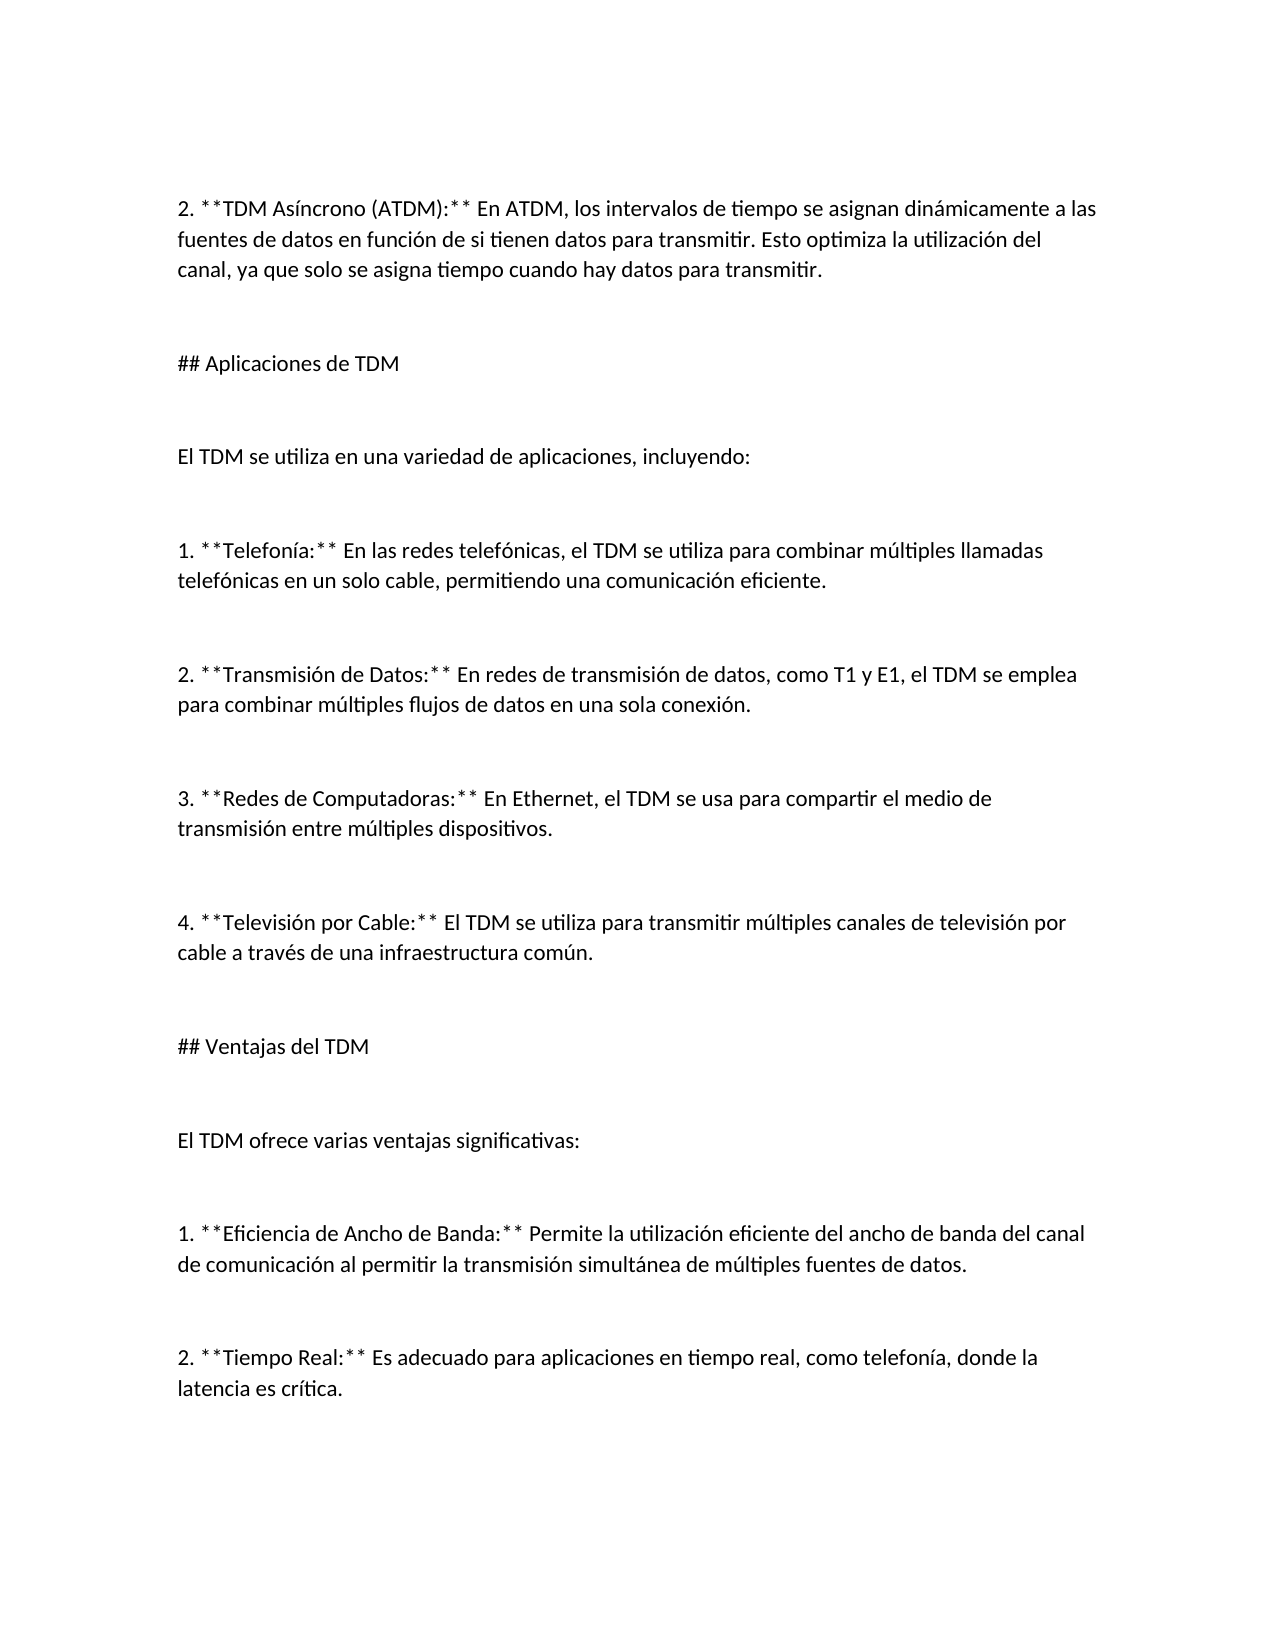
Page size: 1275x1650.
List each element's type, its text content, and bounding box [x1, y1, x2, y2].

text 3. **Redes de Computadoras:** En Ethernet, el TDM se usa para compartir el medio de transmisión entre múltiples dispositivos. [177, 784, 1098, 842]
text ## Aplicaciones de TDM [177, 349, 1098, 377]
text 2. **Transmisión de Datos:** En redes de transmisión de datos, como T1 y E1, el TDM se emplea para combinar múltiples flujos de datos en una sola conexión. [177, 660, 1098, 718]
text 4. **Televisión por Cable:** El TDM se utiliza para transmitir múltiples canales de televisión por cable a través de una infraestructura común. [177, 908, 1098, 966]
text 2. **Tiempo Real:** Es adecuado para aplicaciones en tiempo real, como telefonía, donde la latencia es crítica. [177, 1343, 1098, 1402]
text El TDM se utiliza en una variedad de aplicaciones, incluyendo: [177, 442, 1098, 470]
text El TDM ofrece varias ventajas significativas: [177, 1126, 1098, 1154]
text ## Ventajas del TDM [177, 1032, 1098, 1060]
text 2. **TDM Asíncrono (ATDM):** En ATDM, los intervalos de tiempo se asignan dinámicamente a las fuentes de datos en función de si tienen datos para transmitir. Esto optimiza la utilización del canal, ya que solo se asigna tiempo cuando hay datos para transmitir. [177, 194, 1098, 283]
text 1. **Telefonía:** En las redes telefónicas, el TDM se utiliza para combinar múltiples llamadas telefónicas en un solo cable, permitiendo una comunicación eficiente. [177, 536, 1098, 594]
text 1. **Eficiencia de Ancho de Banda:** Permite la utilización eficiente del ancho de banda del canal de comunicación al permitir la transmisión simultánea de múltiples fuentes de datos. [177, 1219, 1098, 1278]
